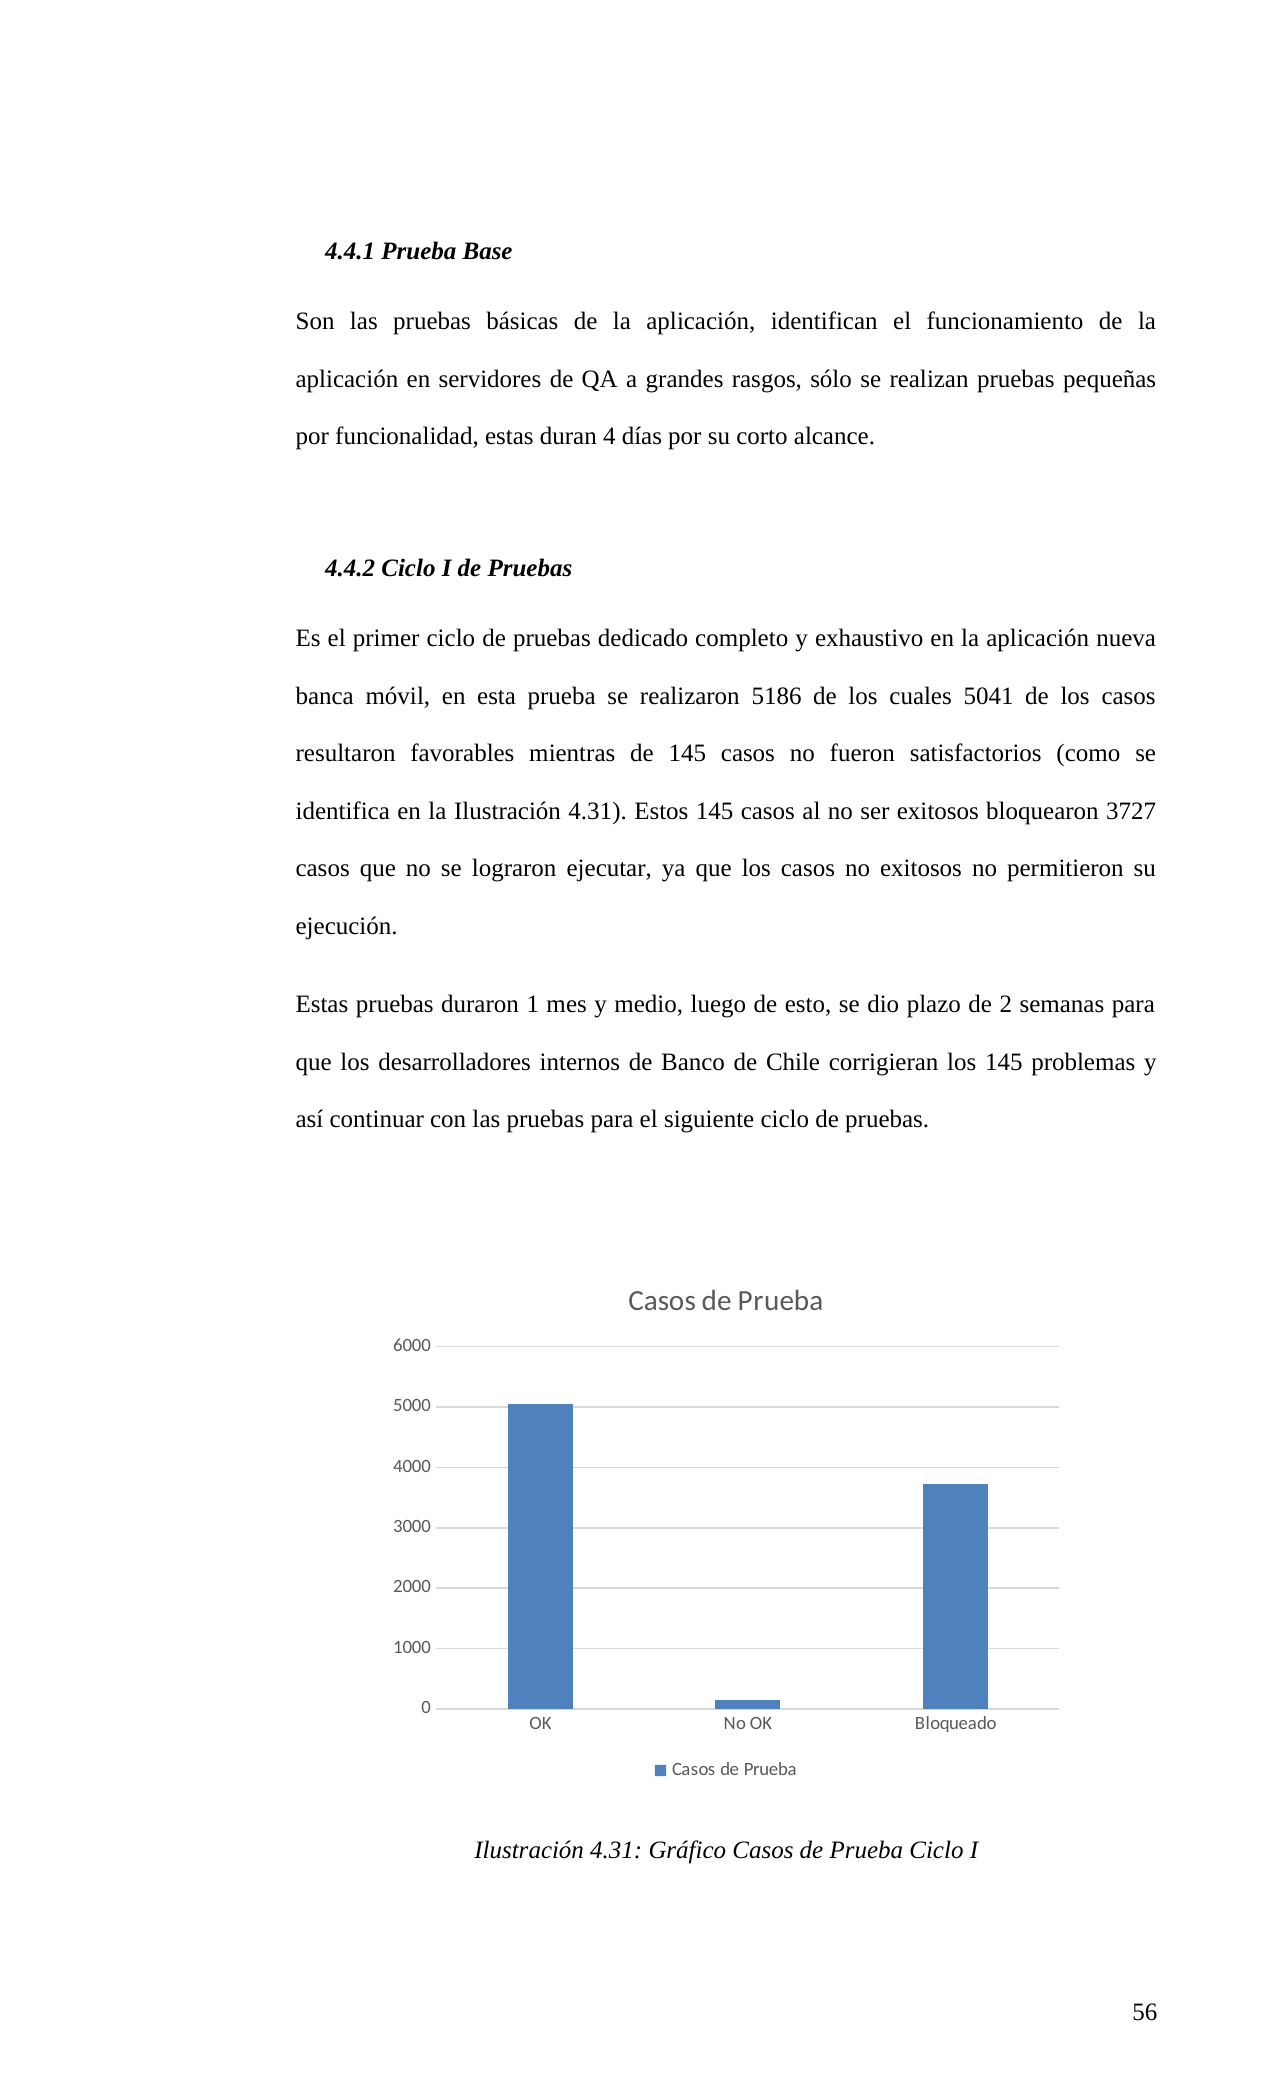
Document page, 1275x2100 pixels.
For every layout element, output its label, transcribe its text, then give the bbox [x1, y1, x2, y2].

subtitle Prueba Base [325, 236, 1157, 265]
text Estas pruebas duraron 1 mes y medio, luego de esto, se dio plazo de 2 semanas para que los desarrolladores internos de Banco de Chile corrigieran los 145 problemas y así continuar con las pruebas para el siguiente ciclo de pruebas. [295, 989, 1157, 1133]
text Son las pruebas básicas de la aplicación, identifican el funcionamiento de la aplicación en servidores de QA a grandes rasgos, sólo se realizan pruebas pequeñas por funcionalidad, estas duran 4 días por su corto alcance. [295, 306, 1157, 450]
subtitle Ciclo I de Pruebas [325, 553, 1157, 582]
